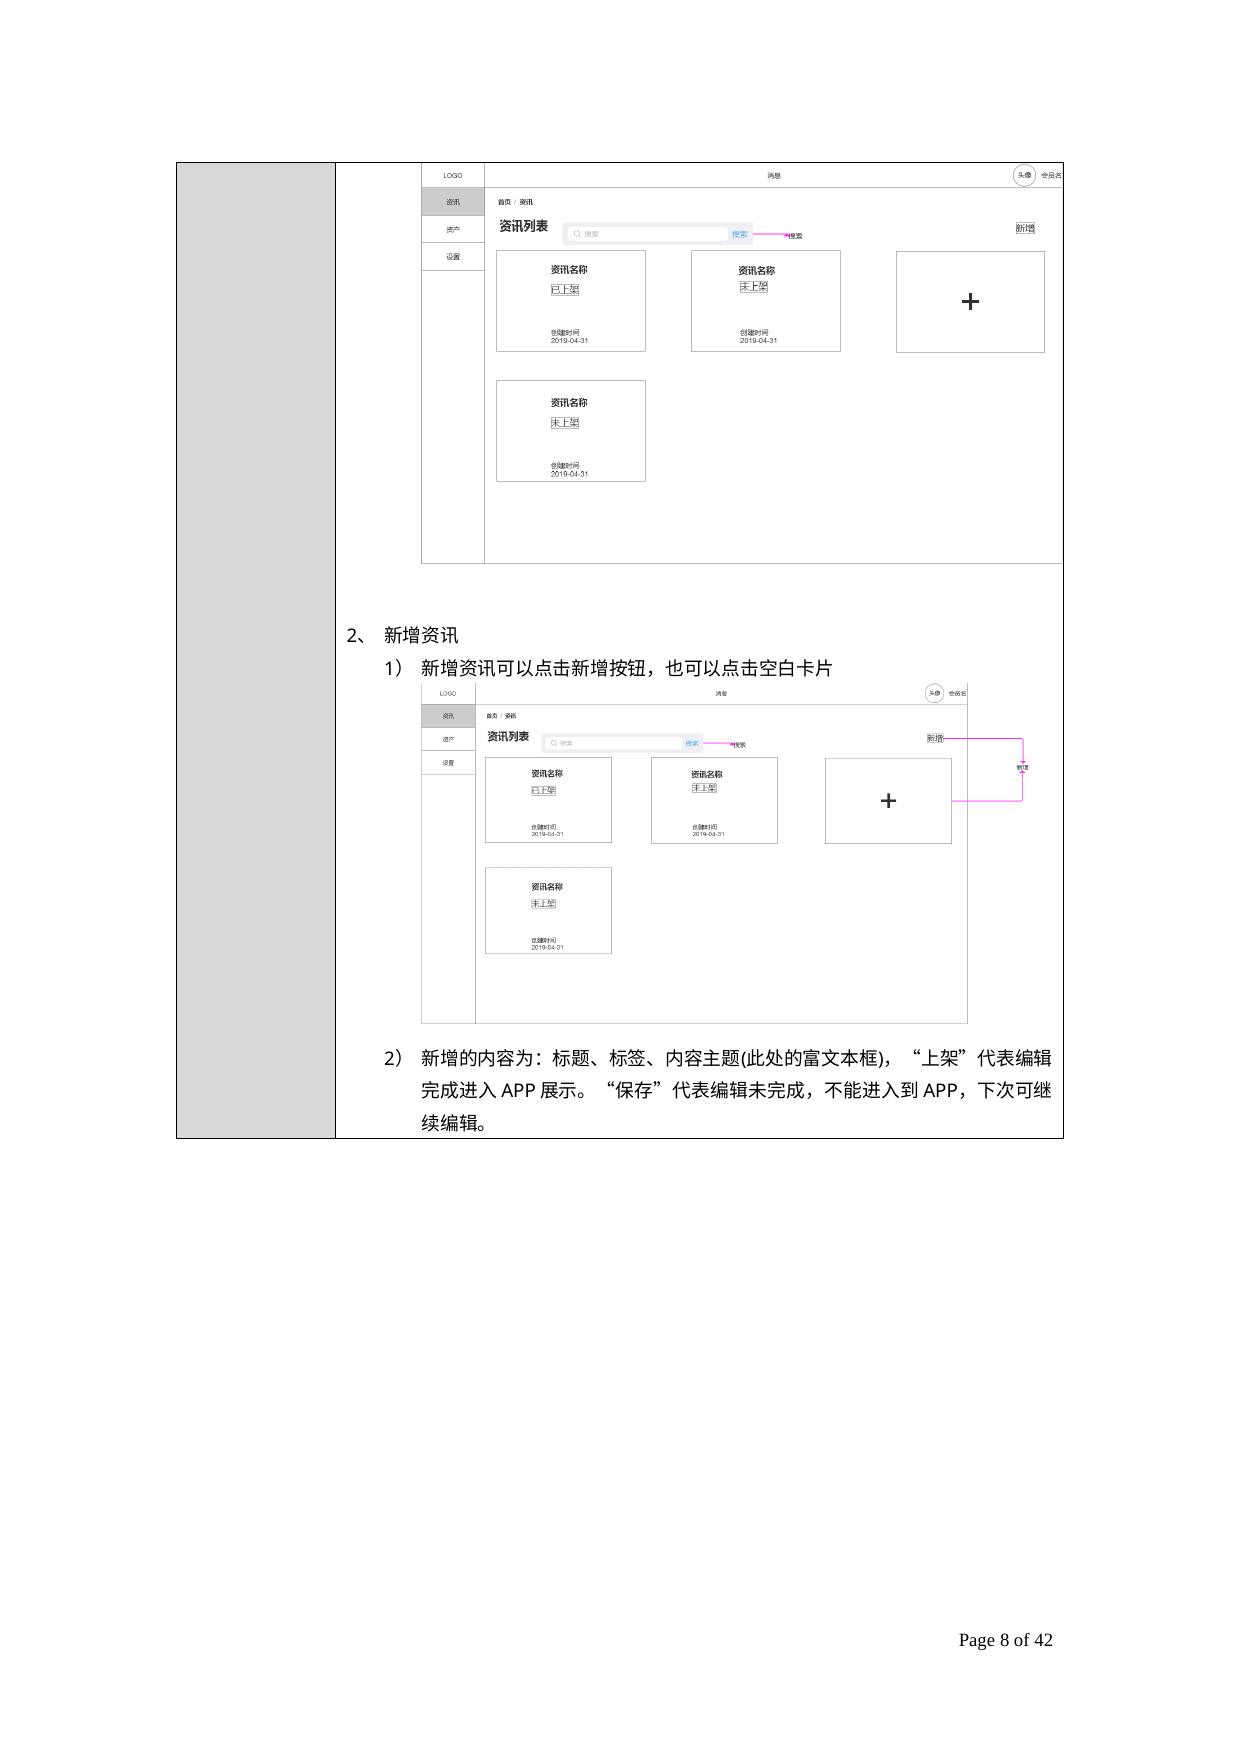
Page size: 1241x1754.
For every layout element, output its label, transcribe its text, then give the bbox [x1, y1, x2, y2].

picture [421, 683, 1029, 1024]
table_cell 资讯列表展示 每一个卡片代表一条资讯， 卡片上的内容为名称、是否上架、发布时间。 若此条资讯被审核人员因为任何原因下架，会消息推送给运营商，并且在列表中显示为“未上架”。 运营商可以修改内容以及上架状态，但是如果被第三方平台使用，则按照签订合同时的内容展示。 搜索，按照资讯名称。 新增资讯 新增资讯可以点击新增按钮，也可以点击空白卡片 新增的内容为：标题、标签、内容主题(此处的富文本框)，“上架”代表编辑完成进入APP展示。“保存”代表编辑未完成，不能进入到APP，下次可继续编辑。 资讯详情展示 资讯的数据展示，访问人数（点击进入资讯的个数）、收藏人数（收藏的个数）、点赞人数（点赞的个数）、分享数（点击分享按钮的数量）、评论数（评论的个数）.不可点击卡片展示 资讯的内容界面 [336, 163, 1063, 1138]
table_cell 处理流程 [177, 163, 335, 1138]
picture [421, 163, 1063, 564]
